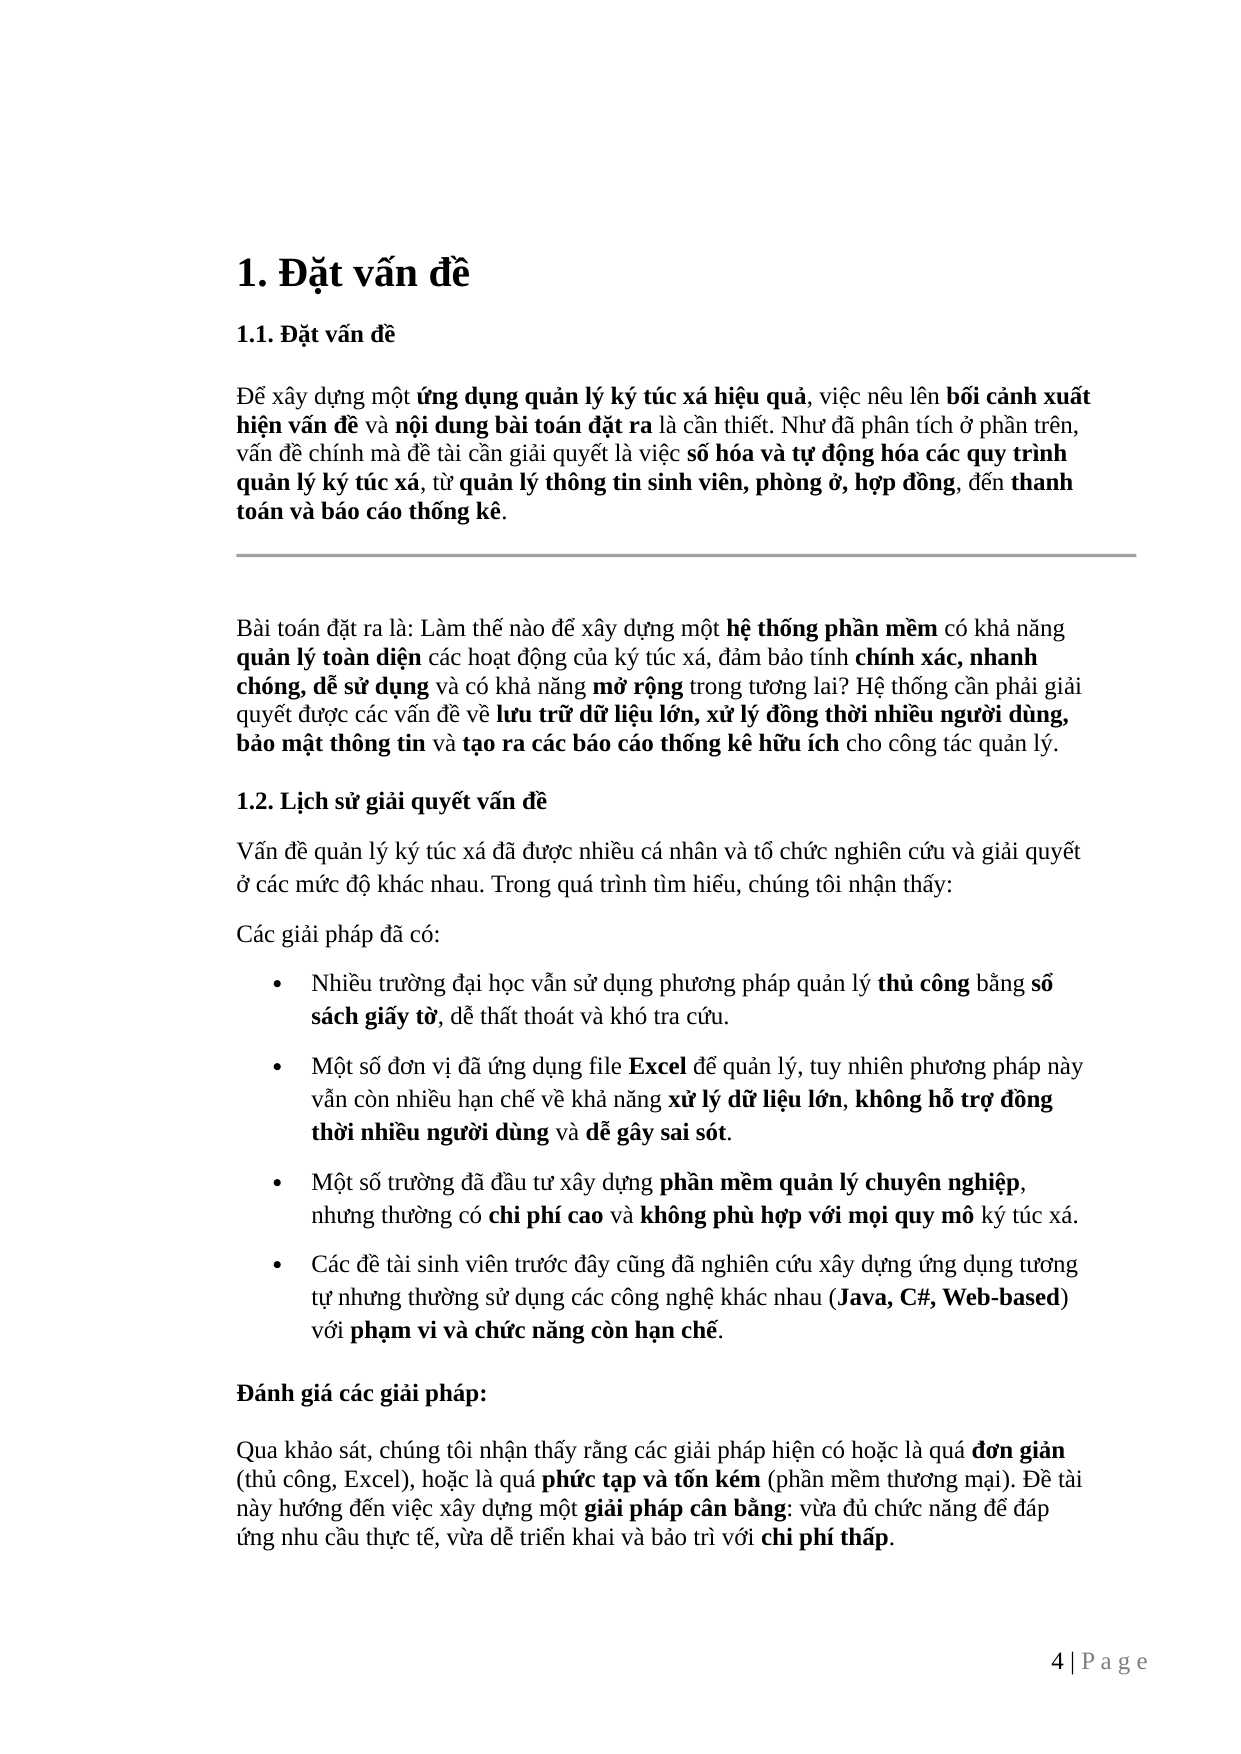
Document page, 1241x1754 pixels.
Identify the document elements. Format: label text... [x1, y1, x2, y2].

text Bài toán đặt ra là: Làm thế nào để xây dựng một hệ thống phần mềm có khả năng quản lý toàn diện các hoạt động của ký túc xá, đảm bảo tính chính xác, nhanh chóng, dễ sử dụng và có khả năng mở rộng trong tương lai? Hệ thống cần phải giải quyết được các vấn đề về lưu trữ dữ liệu lớn, xử lý đồng thời nhiều người dùng, bảo mật thông tin và tạo ra các báo cáo thống kê hữu ích cho công tác quản lý. [236, 613, 1092, 757]
list Đặt vấn đề [236, 247, 1092, 295]
text Để xây dựng một ứng dụng quản lý ký túc xá hiệu quả, việc nêu lên bối cảnh xuất hiện vấn đề và nội dung bài toán đặt ra là cần thiết. Như đã phân tích ở phần trên, vấn đề chính mà đề tài cần giải quyết là việc số hóa và tự động hóa các quy trình quản lý ký túc xá, từ quản lý thông tin sinh viên, phòng ở, hợp đồng, đến thanh toán và báo cáo thống kê. [236, 381, 1092, 525]
text 1.2. Lịch sử giải quyết vấn đề [236, 786, 1092, 815]
list Các đề tài sinh viên trước đây cũng đã nghiên cứu xây dựng ứng dụng tương tự nhưng thường sử dụng các công nghệ khác nhau (Java, C#, Web-based) với phạm vi và chức năng còn hạn chế. [274, 1249, 1092, 1344]
list Một số đơn vị đã ứng dụng file Excel để quản lý, tuy nhiên phương pháp này vẫn còn nhiều hạn chế về khả năng xử lý dữ liệu lớn, không hỗ trợ đồng thời nhiều người dùng và dễ gây sai sót. [274, 1051, 1092, 1146]
text Đánh giá các giải pháp: [236, 1378, 1092, 1406]
text Các giải pháp đã có: [236, 919, 1092, 947]
text 1.1. Đặt vấn đề [236, 319, 1092, 348]
text Vấn đề quản lý ký túc xá đã được nhiều cá nhân và tổ chức nghiên cứu và giải quyết ở các mức độ khác nhau. Trong quá trình tìm hiểu, chúng tôi nhận thấy: [236, 836, 1092, 898]
list Nhiều trường đại học vẫn sử dụng phương pháp quản lý thủ công bằng sổ sách giấy tờ, dễ thất thoát và khó tra cứu. [274, 968, 1092, 1030]
text Qua khảo sát, chúng tôi nhận thấy rằng các giải pháp hiện có hoặc là quá đơn giản (thủ công, Excel), hoặc là quá phức tạp và tốn kém (phần mềm thương mại). Đề tài này hướng đến việc xây dựng một giải pháp cân bằng: vừa đủ chức năng để đáp ứng nhu cầu thực tế, vừa dễ triển khai và bảo trì với chi phí thấp. [236, 1436, 1092, 1551]
list Một số trường đã đầu tư xây dựng phần mềm quản lý chuyên nghiệp, nhưng thường có chi phí cao và không phù hợp với mọi quy mô ký túc xá. [274, 1167, 1092, 1228]
